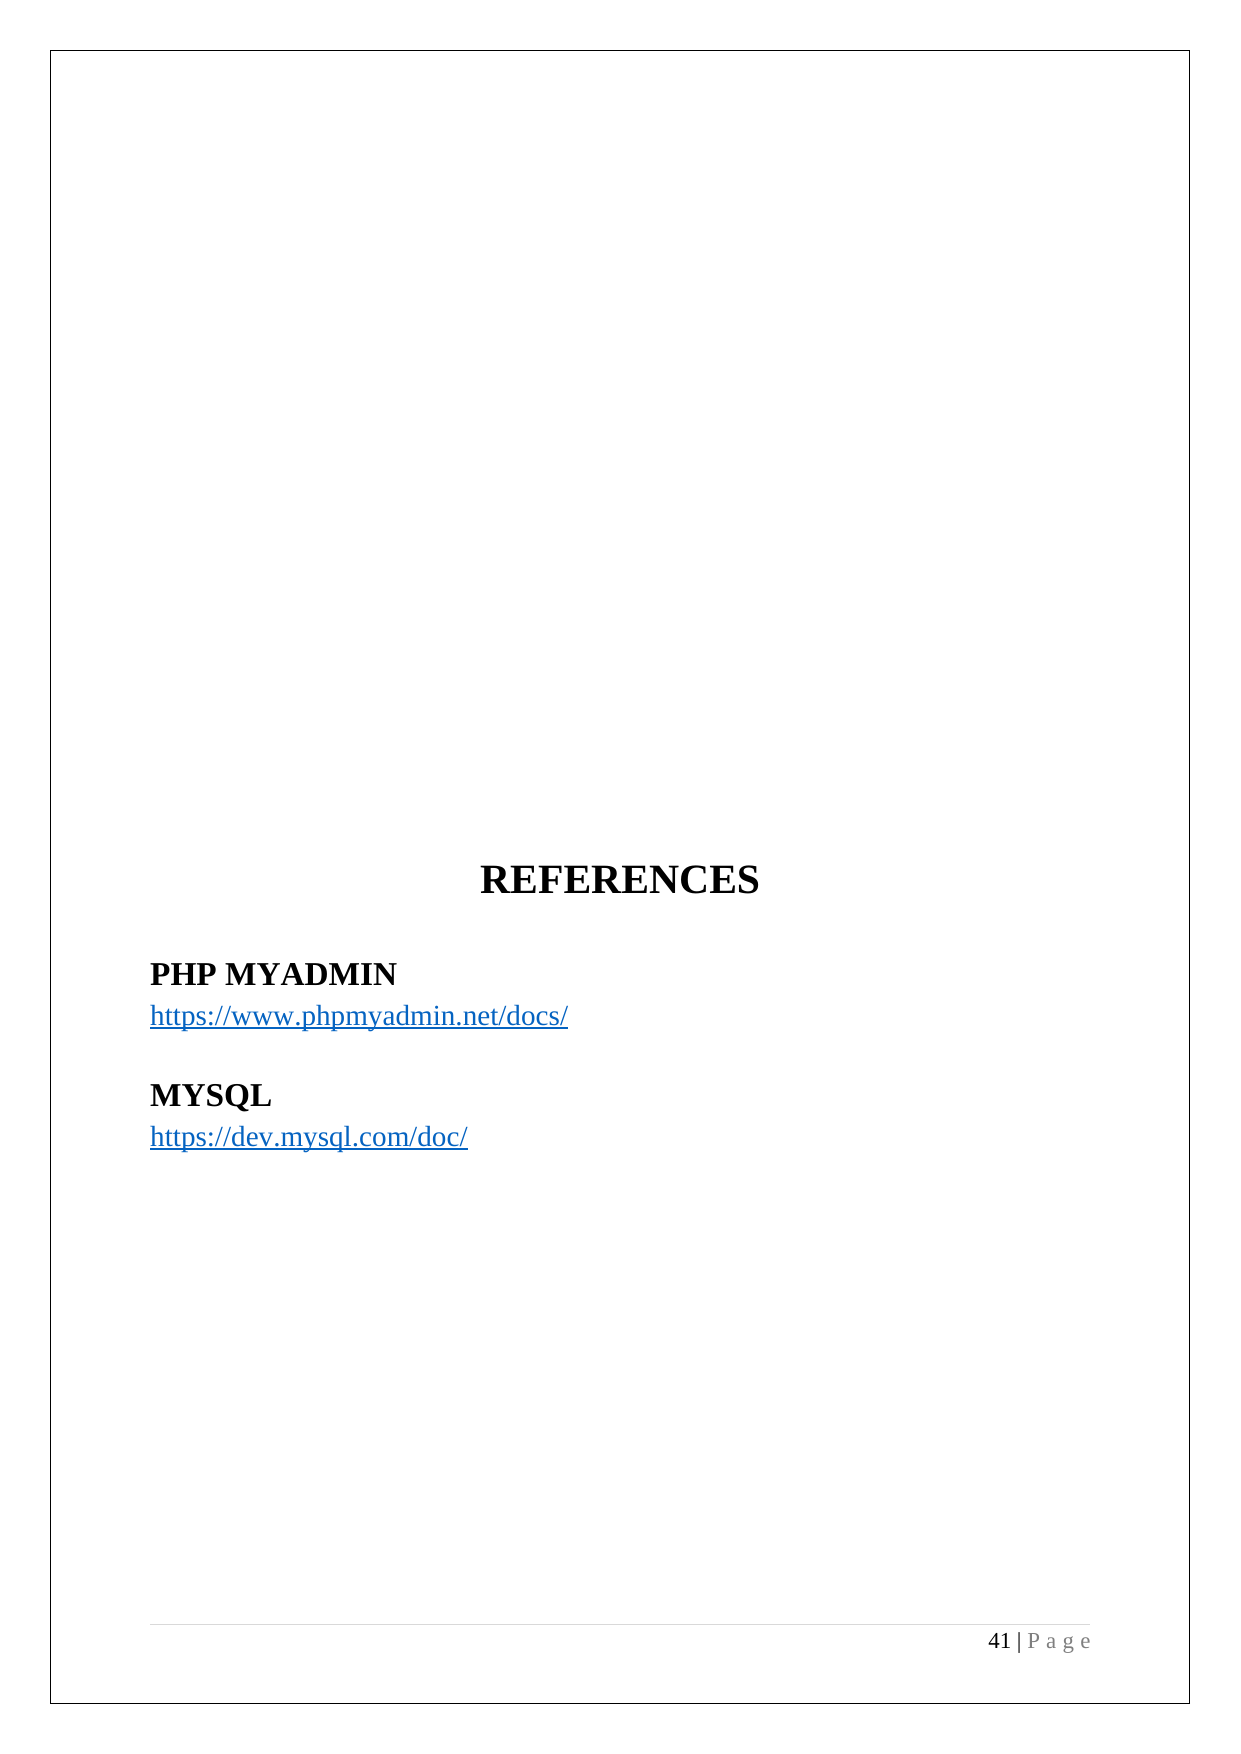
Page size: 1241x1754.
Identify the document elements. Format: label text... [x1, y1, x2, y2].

text PHP MYADMIN [150, 954, 1090, 992]
text MYSQL [150, 1075, 1090, 1114]
text https://www.phpmyadmin.net/docs/ [150, 998, 1090, 1032]
text REFERENCES [150, 855, 1090, 903]
text https://dev.mysql.com/doc/ [150, 1119, 1090, 1153]
